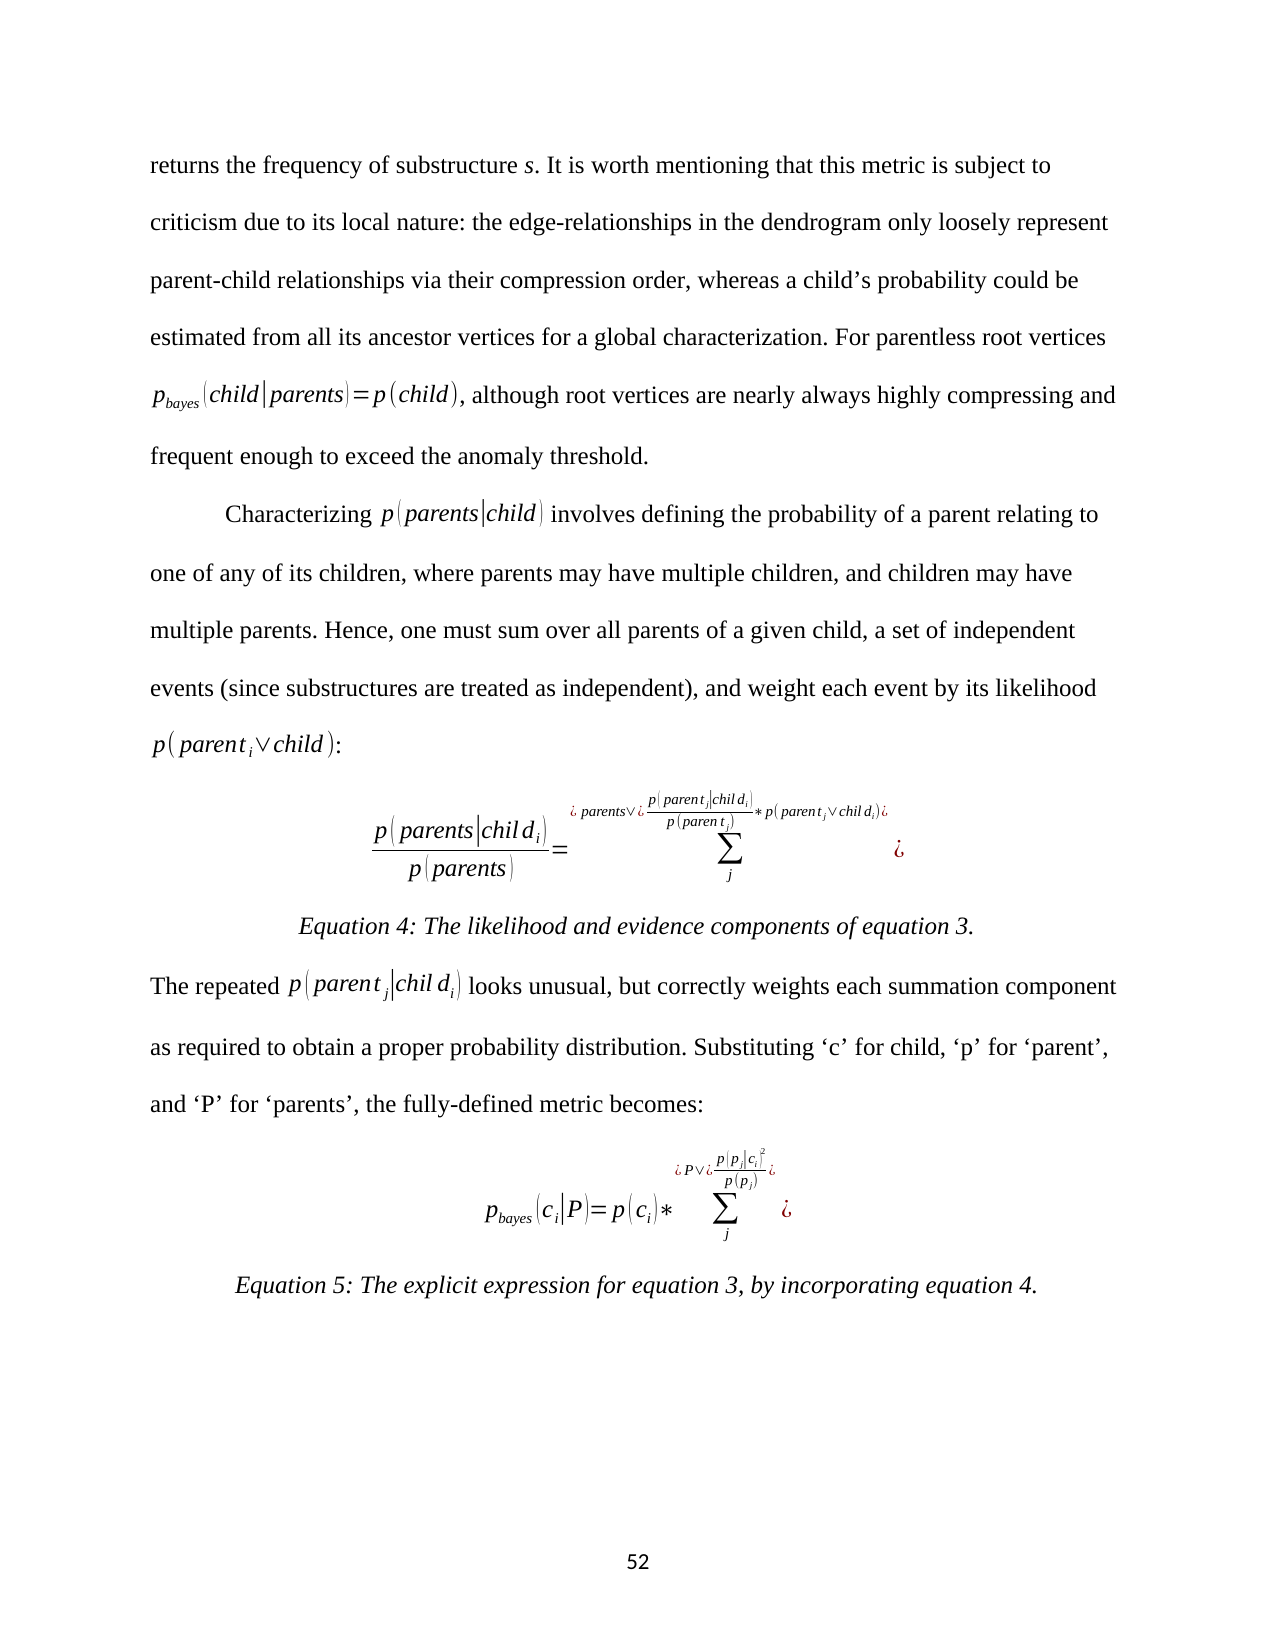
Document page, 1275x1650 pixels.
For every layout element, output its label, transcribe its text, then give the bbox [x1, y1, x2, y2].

text Characterizing involves defining the probability of a parent relating to one of any of its children, where parents may have multiple children, and children may have multiple parents. Hence, one must sum over all parents of a given child, a set of independent events (since substructures are treated as independent), and weight each event by its likelihood : [150, 498, 1125, 761]
text The repeated looks unusual, but correctly weights each summation component as required to obtain a proper probability distribution. Substituting ‘c’ for child, ‘p’ for ‘parent’, and ‘P’ for ‘parents’, the fully-defined metric becomes: [150, 968, 1125, 1118]
text Equation 4: The likelihood and evidence components of equation 3. [150, 911, 1125, 940]
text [150, 150, 1125, 469]
text Equation 5: The explicit expression for equation 3, by incorporating equation 4. [150, 1270, 1125, 1299]
